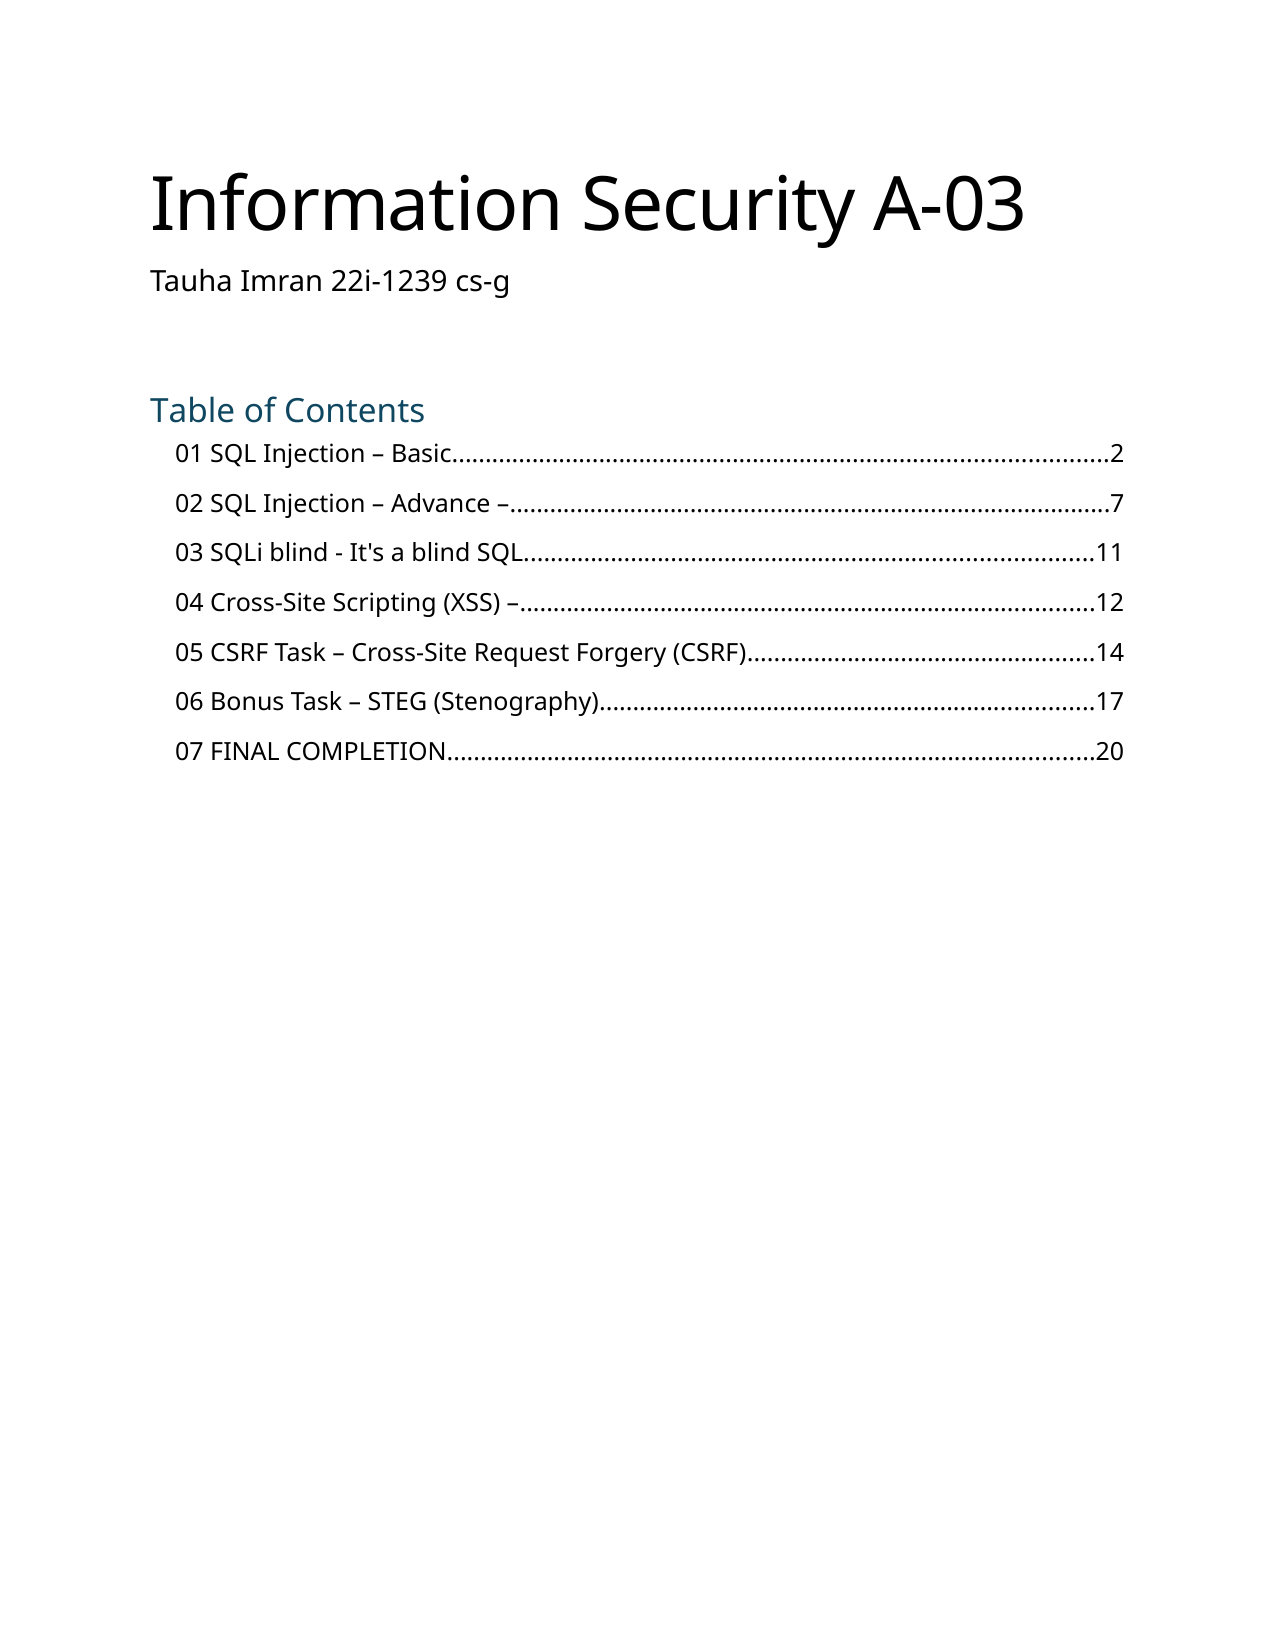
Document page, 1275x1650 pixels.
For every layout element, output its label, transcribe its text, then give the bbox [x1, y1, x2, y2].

text Tauha Imran 22i-1239 cs-g [150, 261, 1125, 300]
title Information Security A-03 [150, 150, 1125, 252]
